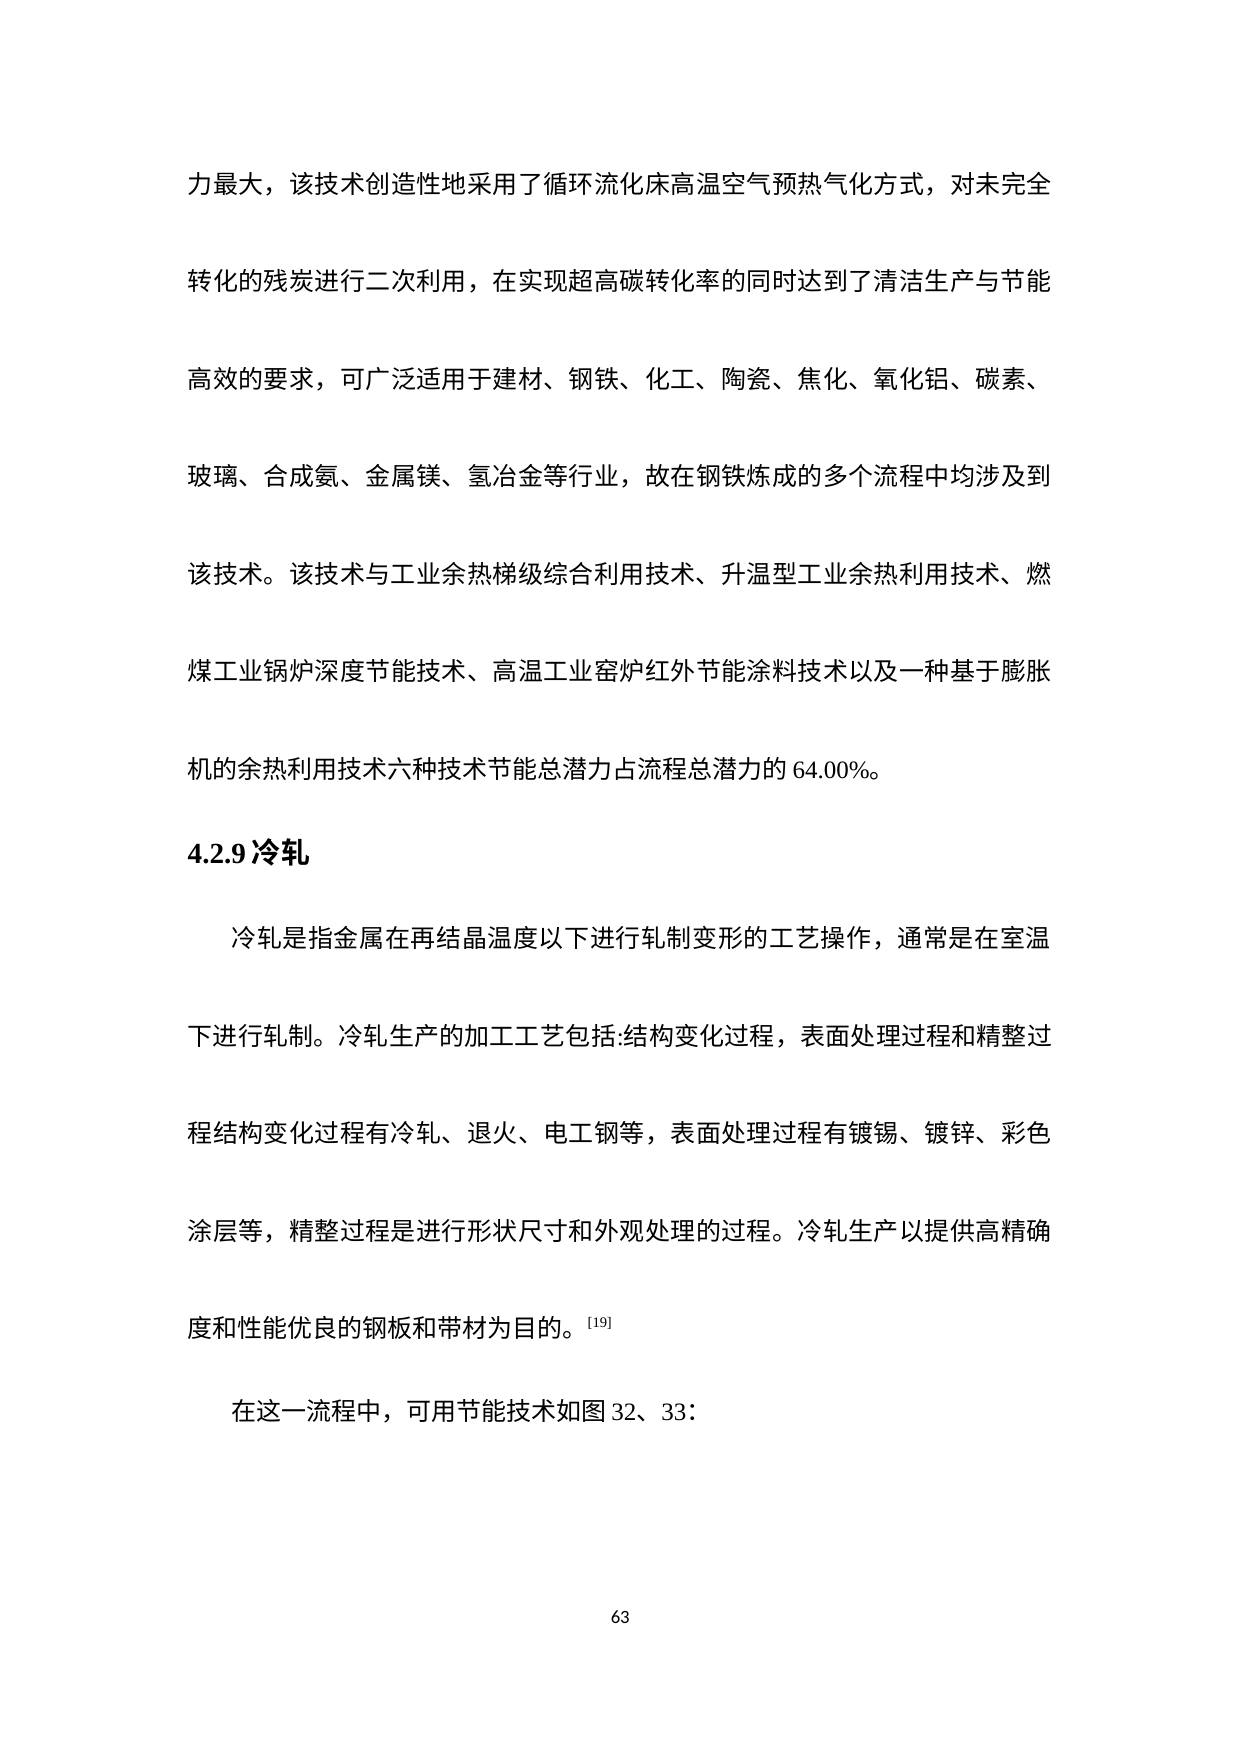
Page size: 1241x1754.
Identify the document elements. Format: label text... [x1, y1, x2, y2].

text 在这一流程中，可用节能技术如图32、33： [187, 1377, 1053, 1442]
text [187, 150, 1053, 800]
title 4.2.9冷轧 [187, 818, 1053, 883]
text 冷轧是指金属在再结晶温度以下进行轧制变形的工艺操作，通常是在室温下进行轧制。冷轧生产的加工工艺包括:结构变化过程，表面处理过程和精整过程结构变化过程有冷轧、退火、电工钢等，表面处理过程有镀锡、镀锌、彩色涂层等，精整过程是进行形状尺寸和外观处理的过程。冷轧生产以提供高精确度和性能优良的钢板和带材为目的。[19] [187, 904, 1053, 1359]
